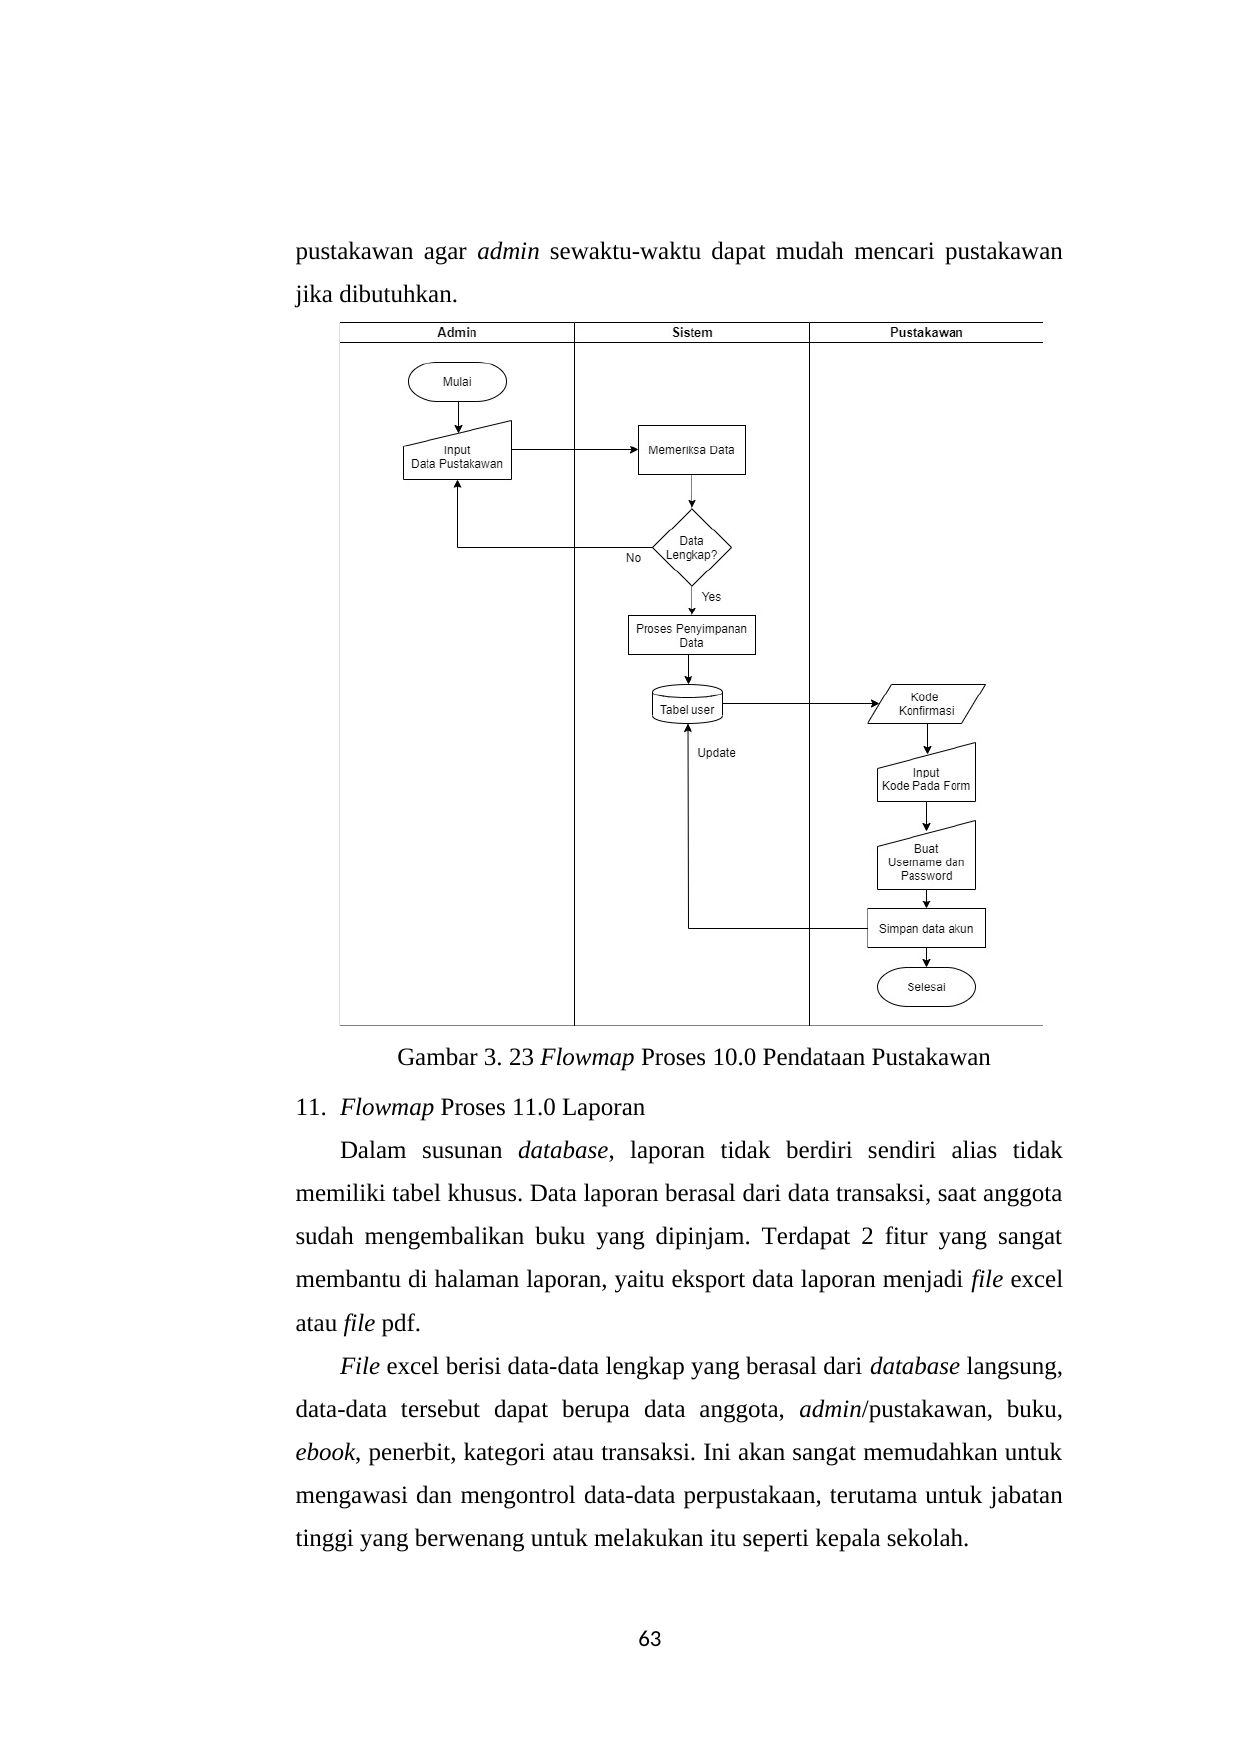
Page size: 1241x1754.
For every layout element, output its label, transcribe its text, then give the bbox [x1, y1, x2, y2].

list File excel berisi data-data lengkap yang berasal dari database langsung, data-data tersebut dapat berupa data anggota, admin/pustakawan, buku, ebook, penerbit, kategori atau transaksi. Ini akan sangat memudahkan untuk mengawasi dan mengontrol data-data perpustakaan, terutama untuk jabatan tinggi yang berwenang untuk melakukan itu seperti kepala sekolah. [295, 1351, 1063, 1552]
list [295, 236, 1063, 308]
list Flowmap Proses 11.0 Laporan [295, 1092, 1063, 1121]
picture [339, 322, 1043, 1026]
list Dalam susunan database, laporan tidak berdiri sendiri alias tidak memiliki tabel khusus. Data laporan berasal dari data transaksi, saat anggota sudah mengembalikan buku yang dipinjam. Terdapat 2 fitur yang sangat membantu di halaman laporan, yaitu eksport data laporan menjadi file excel atau file pdf. [295, 1135, 1063, 1336]
text Gambar 3. 23 Flowmap Proses 10.0 Pendataan Pustakawan [236, 1042, 1063, 1071]
